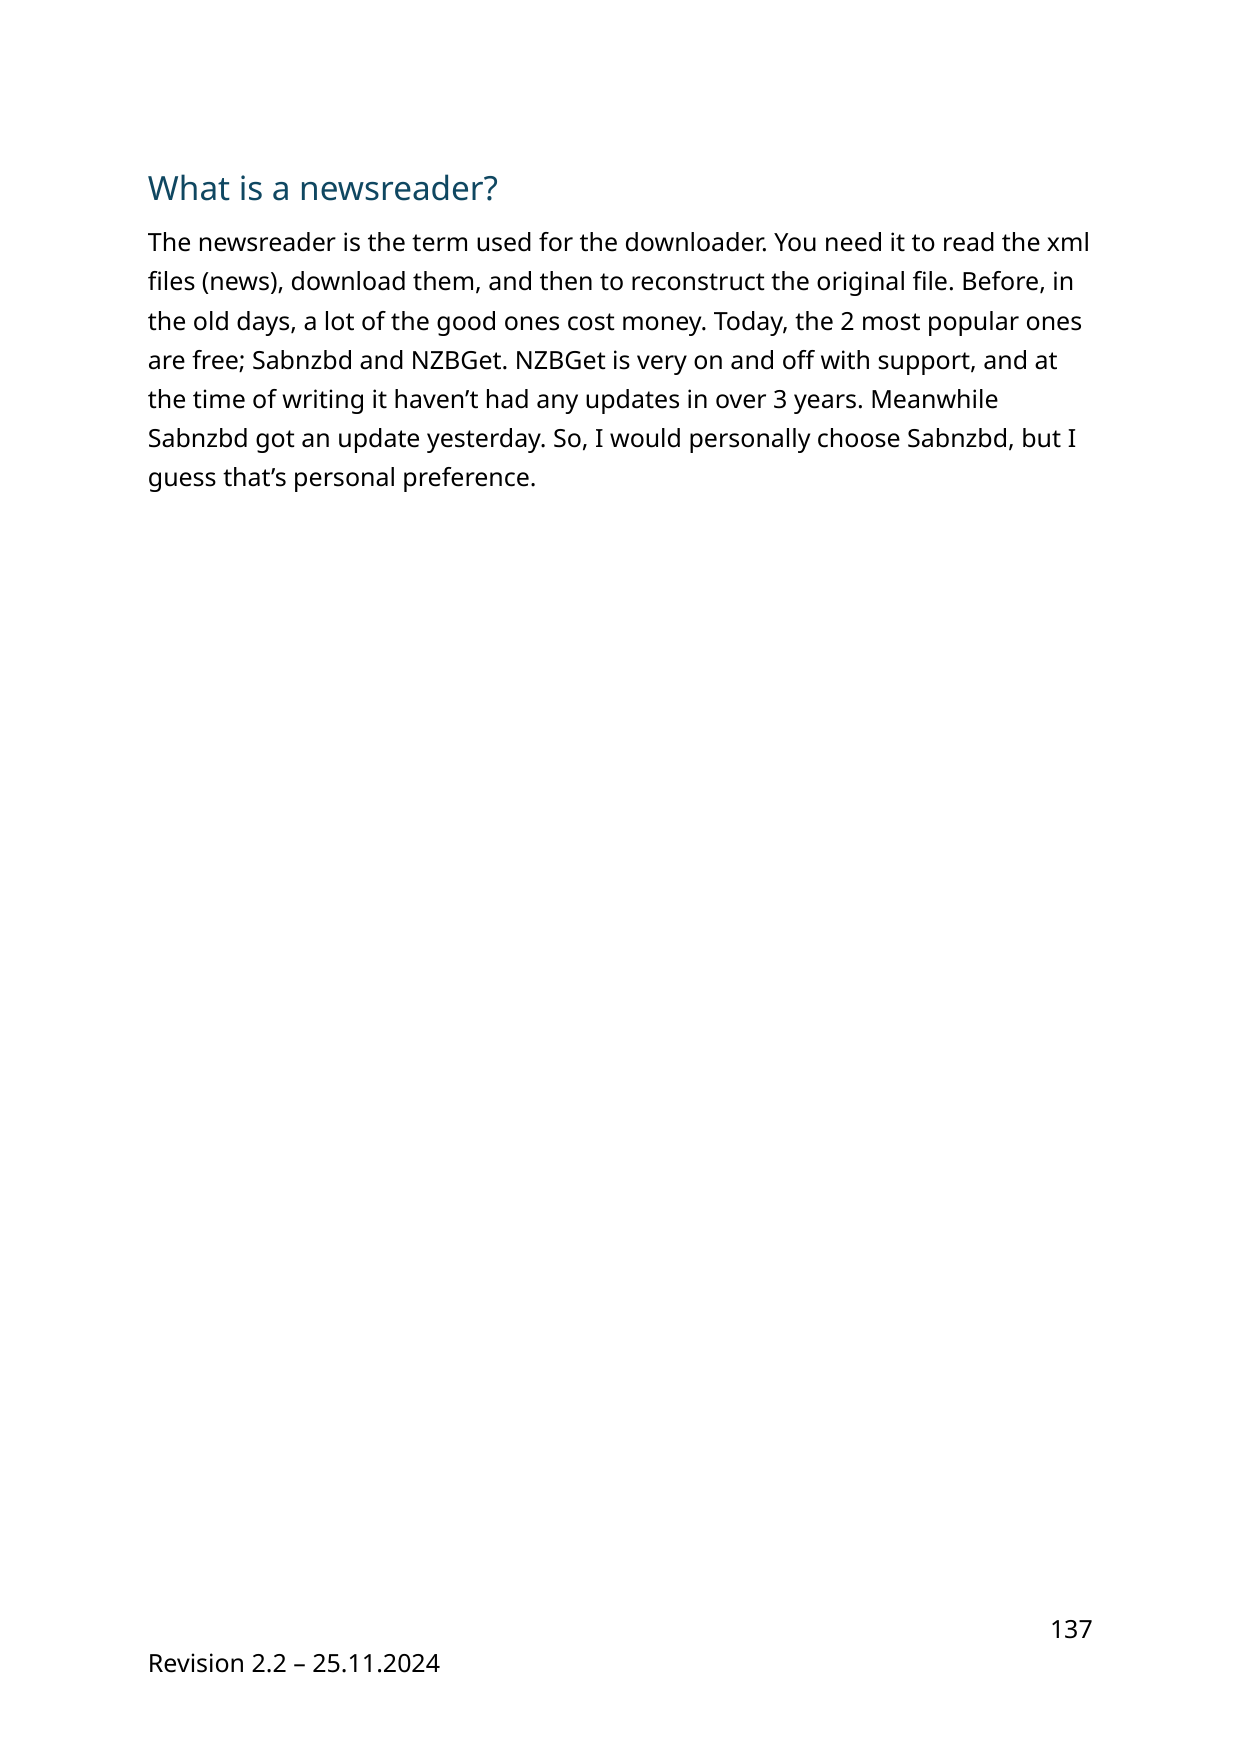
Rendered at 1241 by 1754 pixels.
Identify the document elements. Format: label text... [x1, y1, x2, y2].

subtitle What is a newsreader? [148, 164, 1093, 210]
text The newsreader is the term used for the downloader. You need it to read the xml files (news), download them, and then to reconstruct the original file. Before, in the old days, a lot of the good ones cost money. Today, the 2 most popular ones are free; Sabnzbd and NZBGet. NZBGet is very on and off with support, and at the time of writing it haven’t had any updates in over 3 years. Meanwhile Sabnzbd got an update yesterday. So, I would personally choose Sabnzbd, but I guess that’s personal preference. [148, 225, 1093, 494]
